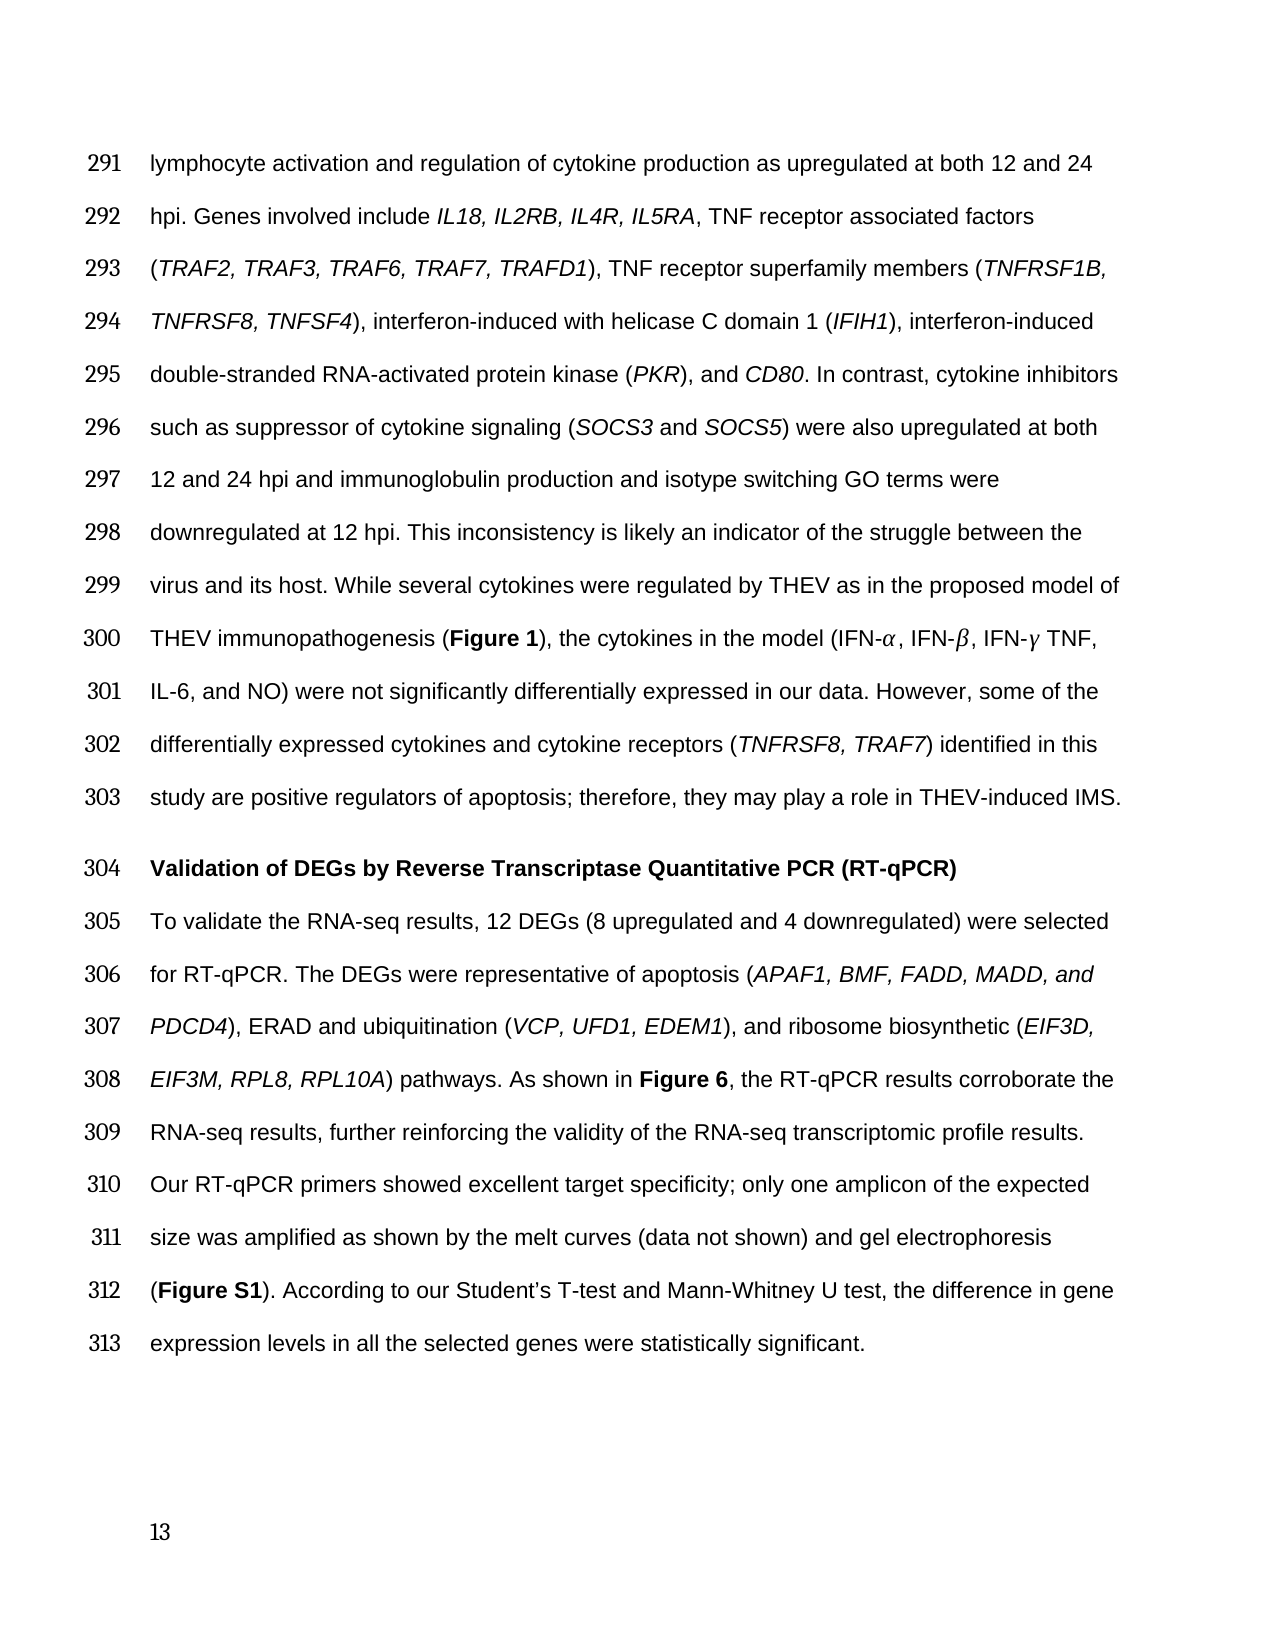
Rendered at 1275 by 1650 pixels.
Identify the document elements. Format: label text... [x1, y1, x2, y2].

text Validation of DEGs by Reverse Transcriptase Quantitative PCR (RT-qPCR) To validate the RNA-seq results, 12 DEGs (8 upregulated and 4 downregulated) were selected for RT-qPCR. The DEGs were representative of apoptosis (APAF1, BMF, FADD, MADD, and PDCD4), ERAD and ubiquitination (VCP, UFD1, EDEM1), and ribosome biosynthetic (EIF3D, EIF3M, RPL8, RPL10A) pathways. As shown in Figure 6, the RT-qPCR results corroborate the RNA-seq results, further reinforcing the validity of the RNA-seq transcriptomic profile results. Our RT-qPCR primers showed excellent target specificity; only one amplicon of the expected size was amplified as shown by the melt curves (data not shown) and gel electrophoresis (Figure S1). According to our Student’s T-test and Mann-Whitney U test, the difference in gene expression levels in all the selected genes were statistically significant. [150, 855, 1125, 1356]
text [150, 150, 1125, 810]
